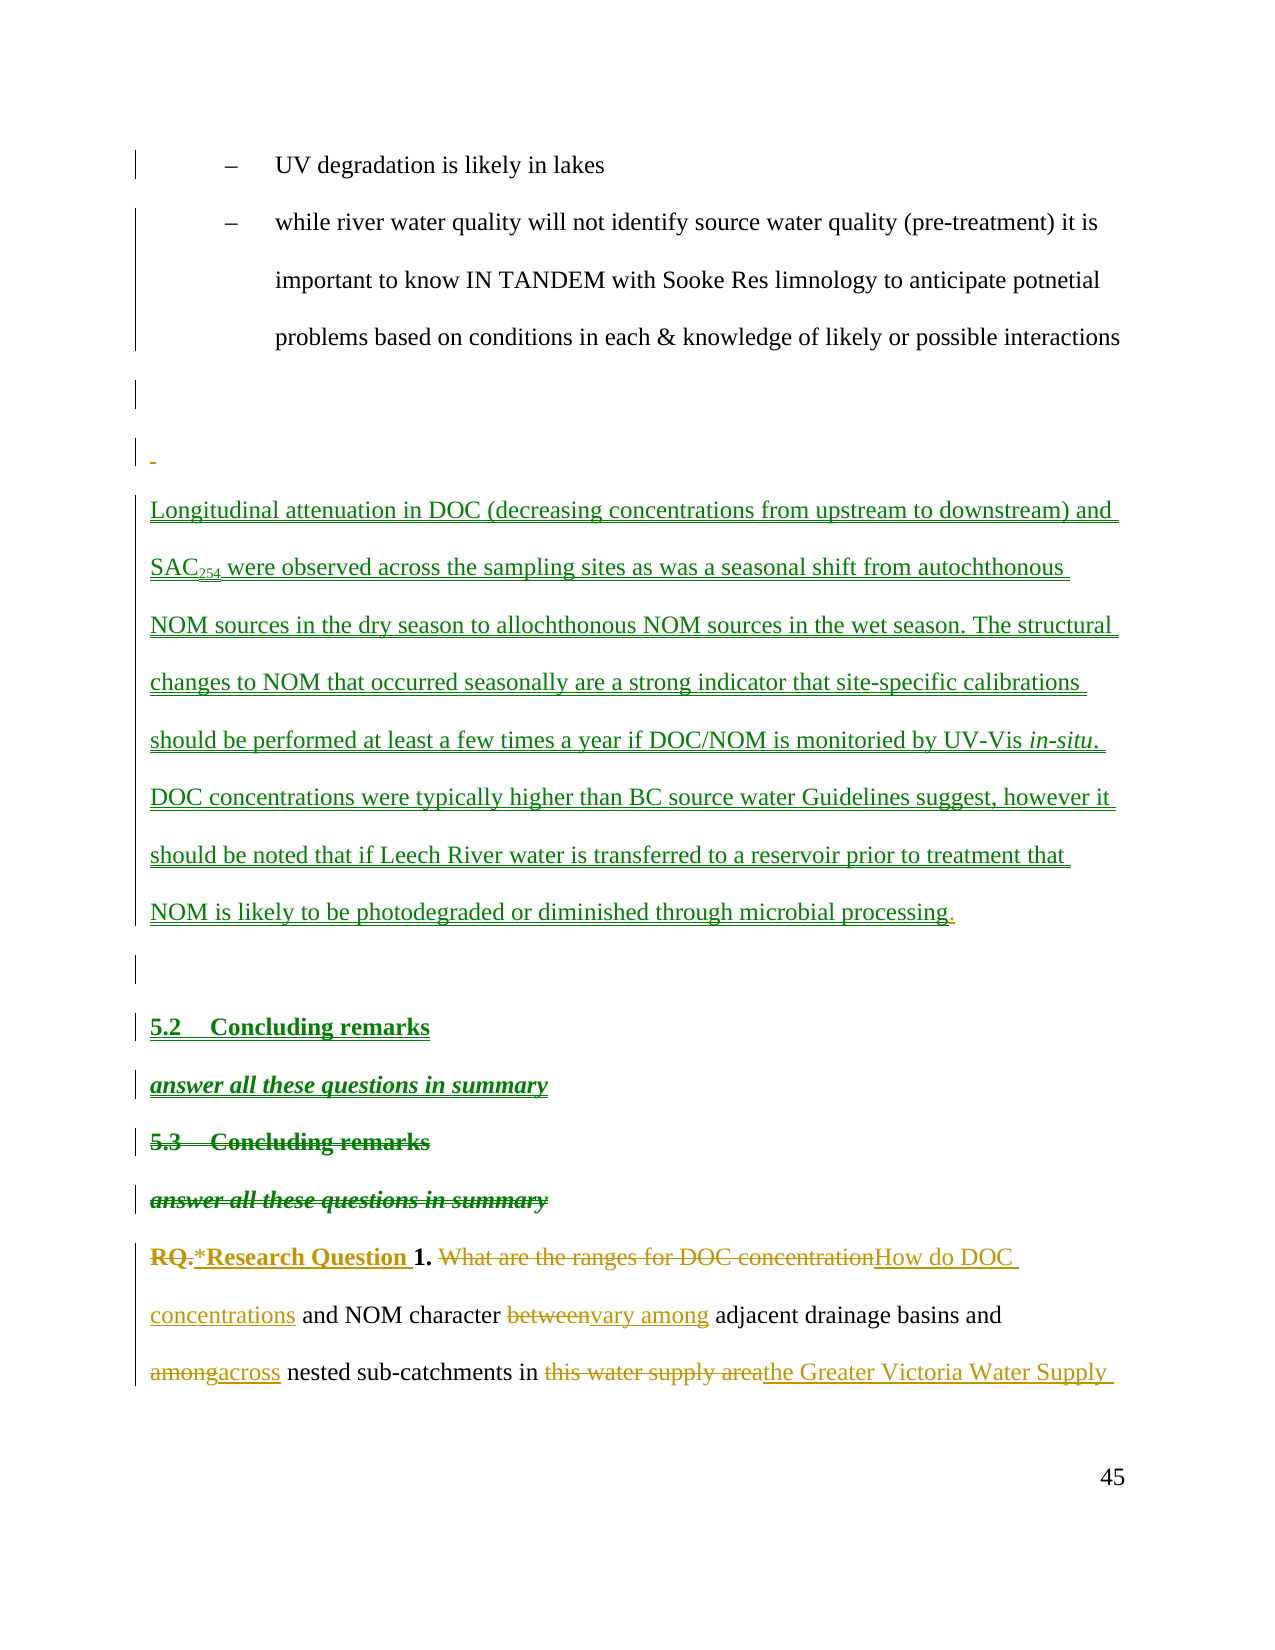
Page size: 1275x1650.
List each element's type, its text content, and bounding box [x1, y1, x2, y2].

list while river water quality will not identify source water quality (pre-treatment) it is important to know IN TANDEM with Sooke Res limnology to anticipate potnetial problems based on conditions in each & knowledge of likely or possible interactions [225, 207, 1125, 351]
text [150, 1242, 1125, 1386]
list UV degradation is likely in lakes [225, 150, 1125, 179]
